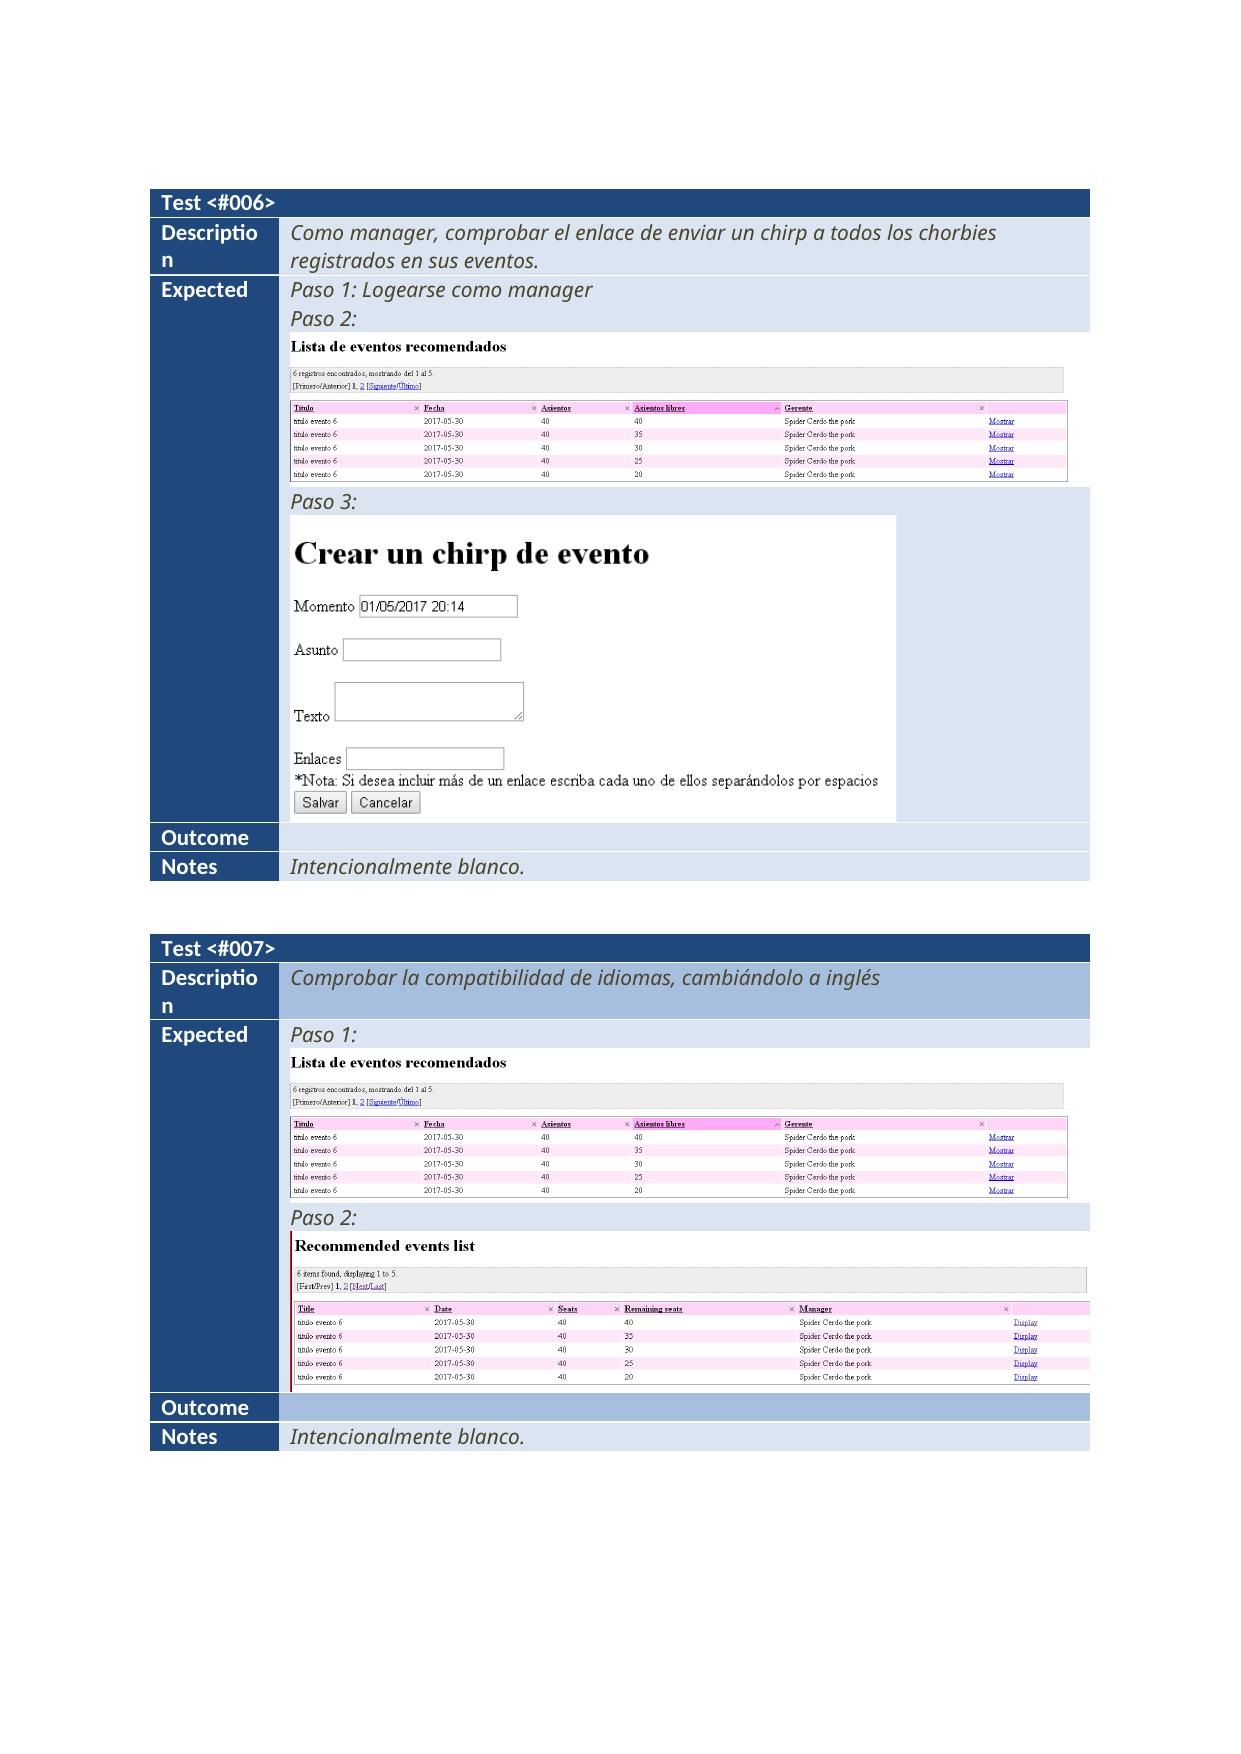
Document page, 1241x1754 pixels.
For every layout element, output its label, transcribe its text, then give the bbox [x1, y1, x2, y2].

table_cell Comprobar la compatibilidad de idiomas, cambiándolo a inglés [279, 963, 1090, 1019]
table_cell Notes [150, 852, 279, 881]
table_cell Outcome [150, 1393, 279, 1421]
table_header Test <#006> [150, 189, 1090, 217]
table_cell Expected [150, 276, 279, 822]
table_cell Expected [150, 1020, 279, 1392]
table_cell Description [150, 218, 279, 274]
picture [290, 1231, 1091, 1392]
table_cell Como manager, comprobar el enlace de enviar un chirp a todos los chorbies registrados en sus eventos. [279, 218, 1090, 274]
table_cell [279, 823, 1090, 851]
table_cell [279, 276, 1090, 822]
table_cell Outcome [150, 823, 279, 851]
table_cell Notes [150, 1423, 279, 1451]
picture [290, 332, 1091, 487]
table_header Test <#007> [150, 934, 1090, 962]
table_cell Description [150, 963, 279, 1019]
table_cell Intencionalmente blanco. [279, 852, 1090, 881]
table_cell Paso 1: Paso 2: [279, 1020, 1090, 1392]
table_cell [279, 1393, 1090, 1421]
picture [290, 1048, 1091, 1203]
table_cell Intencionalmente blanco. [279, 1423, 1090, 1451]
picture [290, 515, 897, 822]
